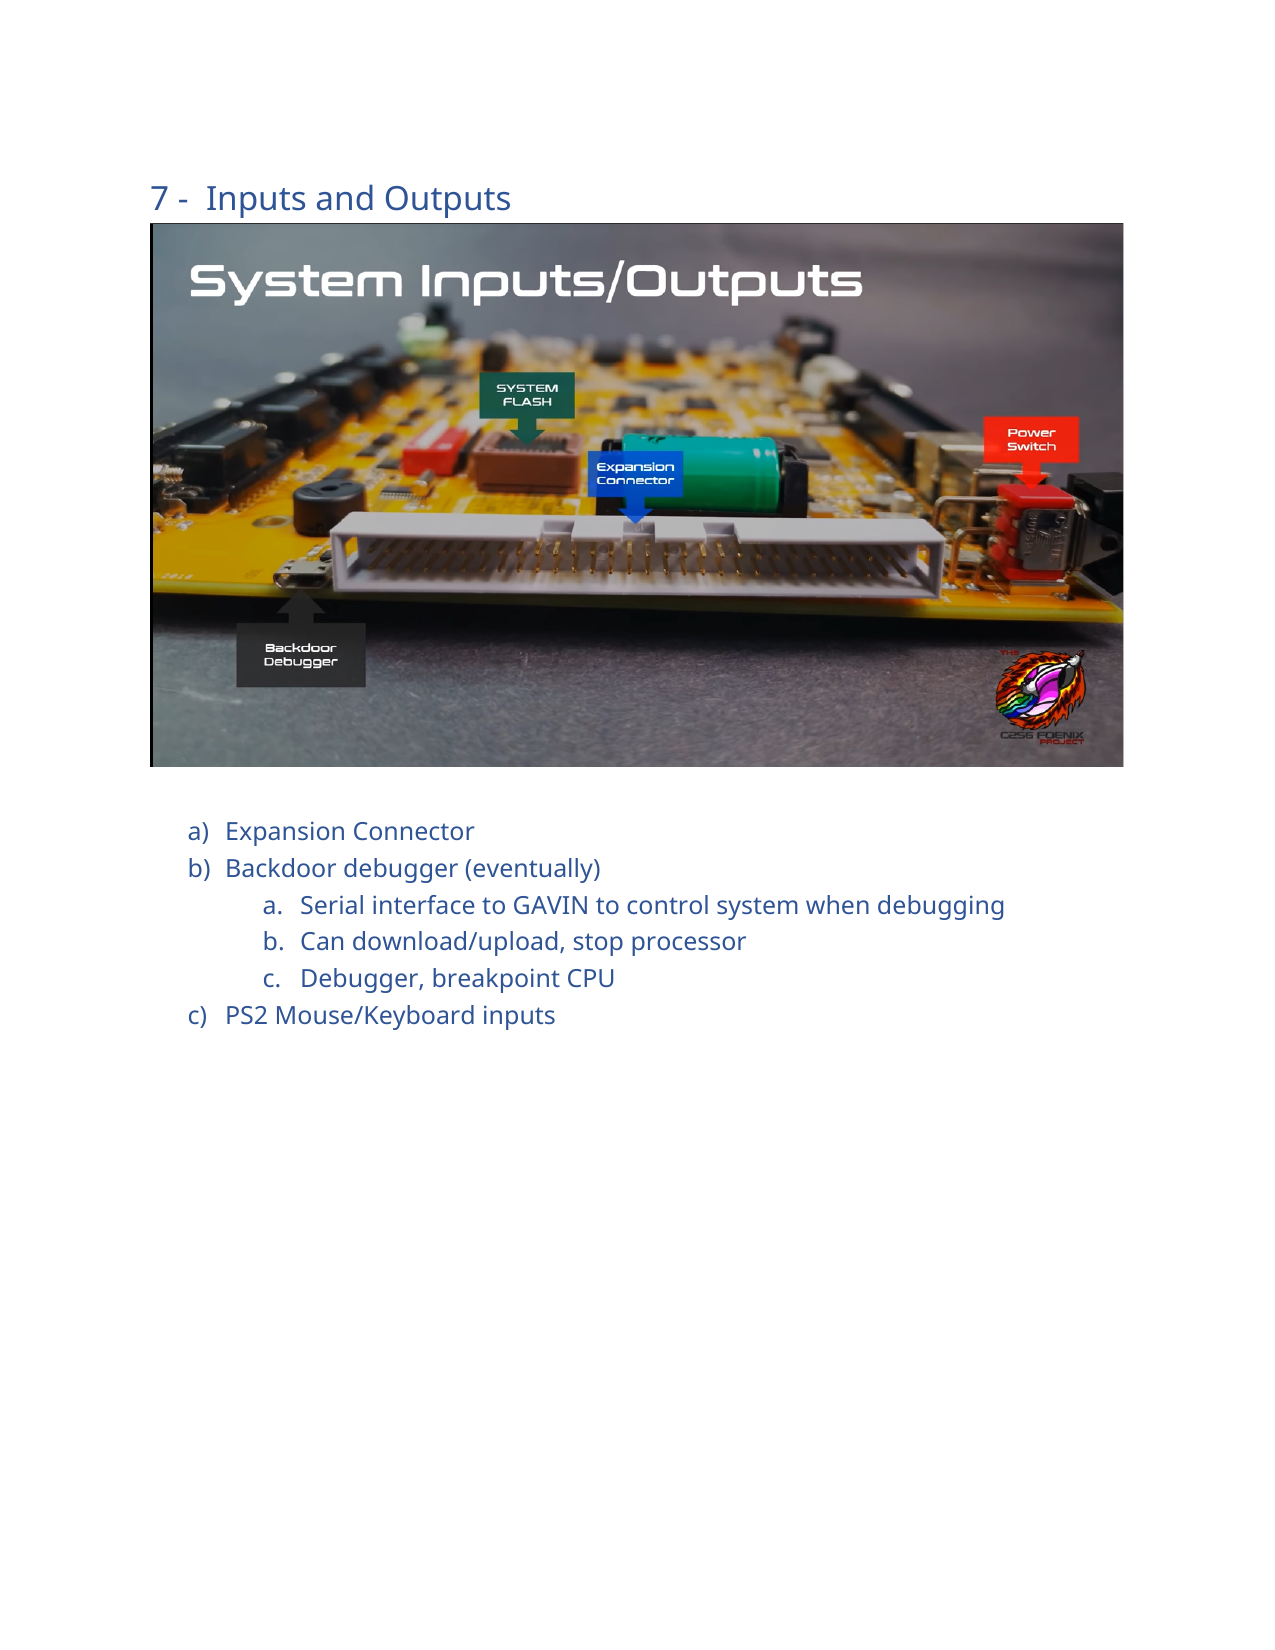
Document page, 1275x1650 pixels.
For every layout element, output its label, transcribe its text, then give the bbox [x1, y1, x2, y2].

list PS2 Mouse/Keyboard inputs [187, 998, 1125, 1032]
list Serial interface to GAVIN to control system when debugging [262, 887, 1125, 921]
list Backdoor debugger (eventually) [187, 851, 1125, 884]
picture [150, 223, 1124, 767]
list Debugger, breakpoint CPU [262, 961, 1125, 995]
subtitle Expansion Connector [187, 814, 1125, 848]
list Can download/upload, stop processor [262, 924, 1125, 958]
